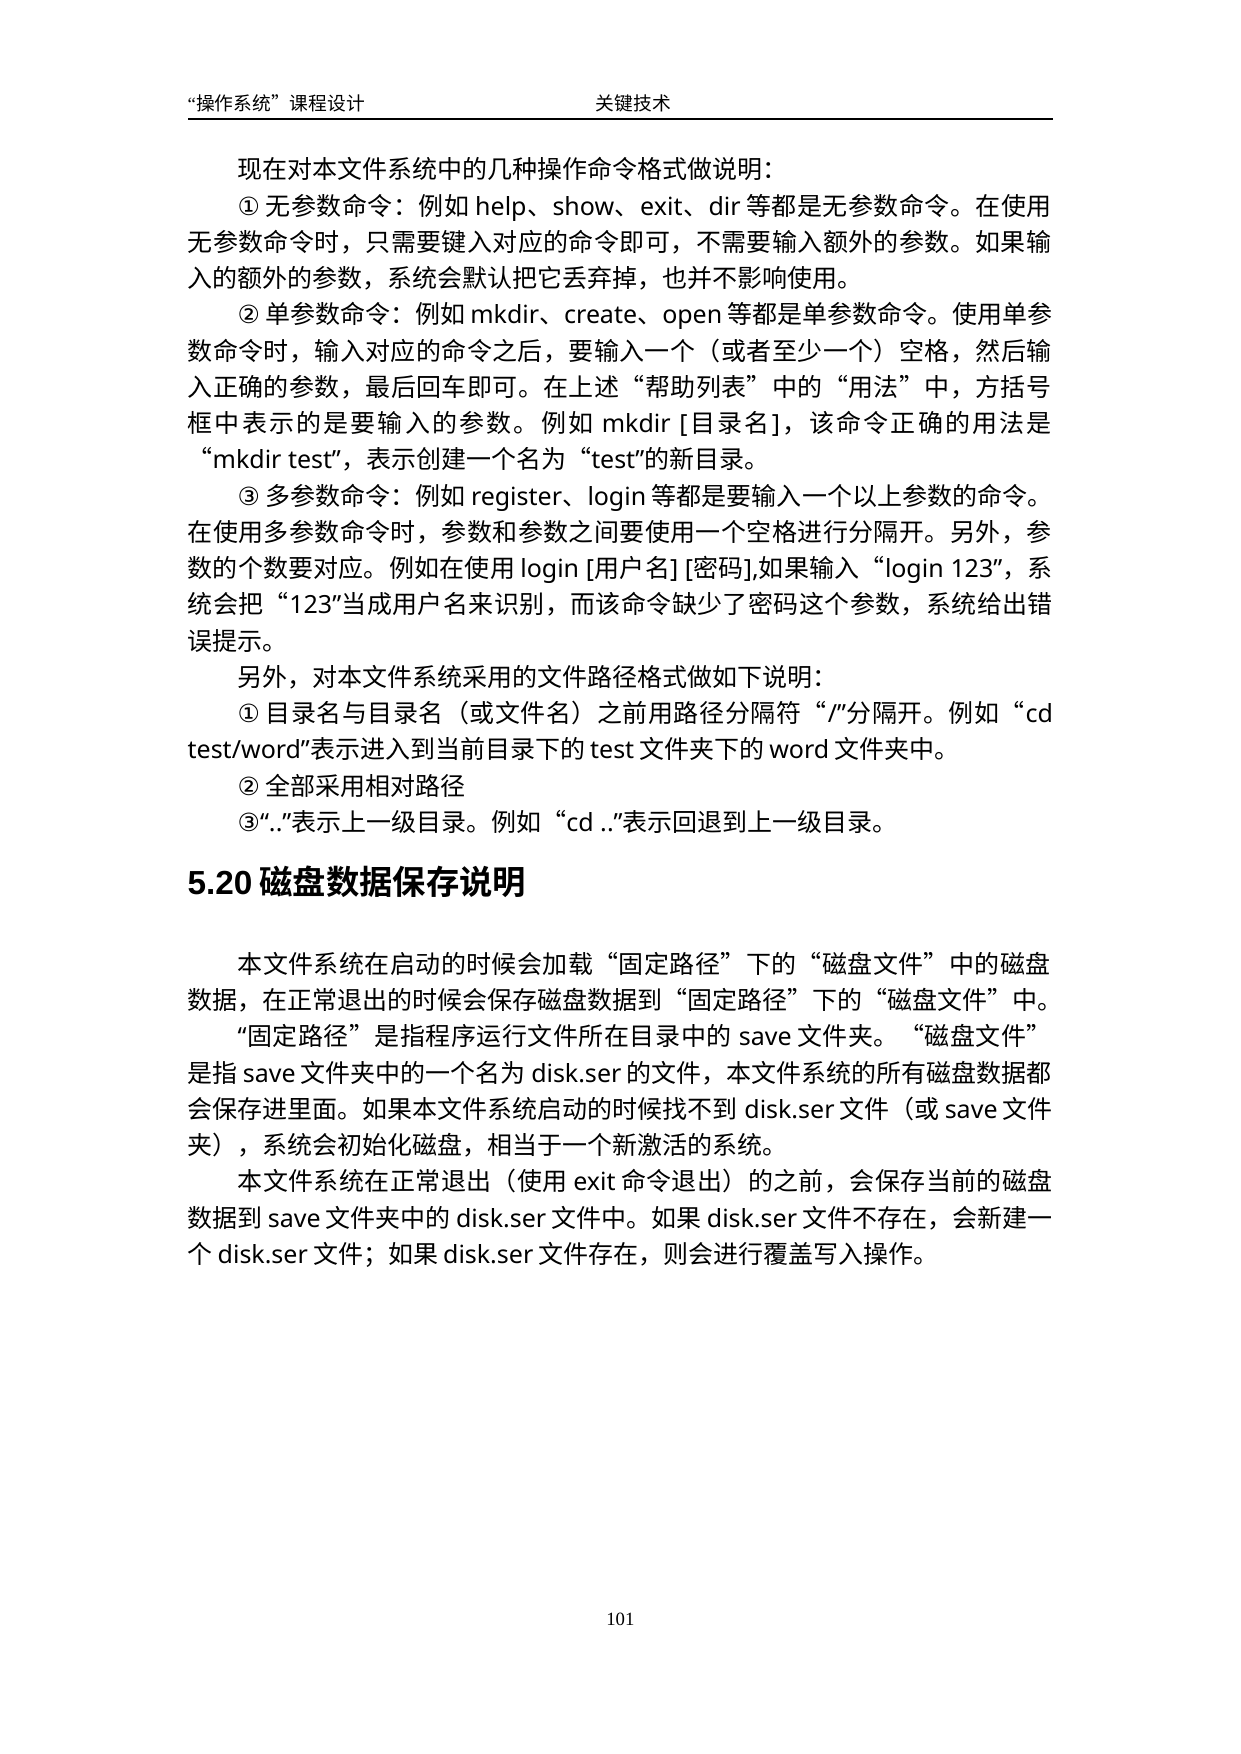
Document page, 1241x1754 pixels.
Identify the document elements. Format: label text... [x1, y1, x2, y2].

text “固定路径”是指程序运行文件所在目录中的save文件夹。“磁盘文件”是指save文件夹中的一个名为disk.ser的文件，本文件系统的所有磁盘数据都会保存进里面。如果本文件系统启动的时候找不到disk.ser文件（或save文件夹），系统会初始化磁盘，相当于一个新激活的系统。 [187, 1017, 1053, 1162]
text 本文件系统在正常退出（使用exit命令退出）的之前，会保存当前的磁盘数据到save文件夹中的disk.ser文件中。如果disk.ser文件不存在，会新建一个disk.ser文件；如果disk.ser文件存在，则会进行覆盖写入操作。 [187, 1162, 1053, 1271]
subtitle 5.20磁盘数据保存说明 [187, 855, 1053, 904]
text 另外，对本文件系统采用的文件路径格式做如下说明： [187, 657, 1053, 694]
text ②单参数命令：例如mkdir、create、open等都是单参数命令。使用单参数命令时，输入对应的命令之后，要输入一个（或者至少一个）空格，然后输入正确的参数，最后回车即可。在上述“帮助列表”中的“用法”中，方括号框中表示的是要输入的参数。例如mkdir [目录名]，该命令正确的用法是“mkdir test”，表示创建一个名为“test”的新目录。 [187, 295, 1053, 476]
text ①目录名与目录名（或文件名）之前用路径分隔符“/”分隔开。例如“cd test/word”表示进入到当前目录下的test文件夹下的word文件夹中。 [187, 694, 1053, 766]
text ①无参数命令：例如help、show、exit、dir等都是无参数命令。在使用无参数命令时，只需要键入对应的命令即可，不需要输入额外的参数。如果输入的额外的参数，系统会默认把它丢弃掉，也并不影响使用。 [187, 186, 1053, 295]
text ③多参数命令：例如register、login等都是要输入一个以上参数的命令。在使用多参数命令时，参数和参数之间要使用一个空格进行分隔开。另外，参数的个数要对应。例如在使用login [用户名] [密码],如果输入“login 123”，系统会把“123”当成用户名来识别，而该命令缺少了密码这个参数，系统给出错误提示。 [187, 476, 1053, 657]
text 现在对本文件系统中的几种操作命令格式做说明： [187, 150, 1053, 186]
text ③“..”表示上一级目录。例如“cd ..”表示回退到上一级目录。 [187, 802, 1053, 839]
text ②全部采用相对路径 [187, 766, 1053, 802]
text 本文件系统在启动的时候会加载“固定路径”下的“磁盘文件”中的磁盘数据，在正常退出的时候会保存磁盘数据到“固定路径”下的“磁盘文件”中。 [187, 944, 1053, 1017]
